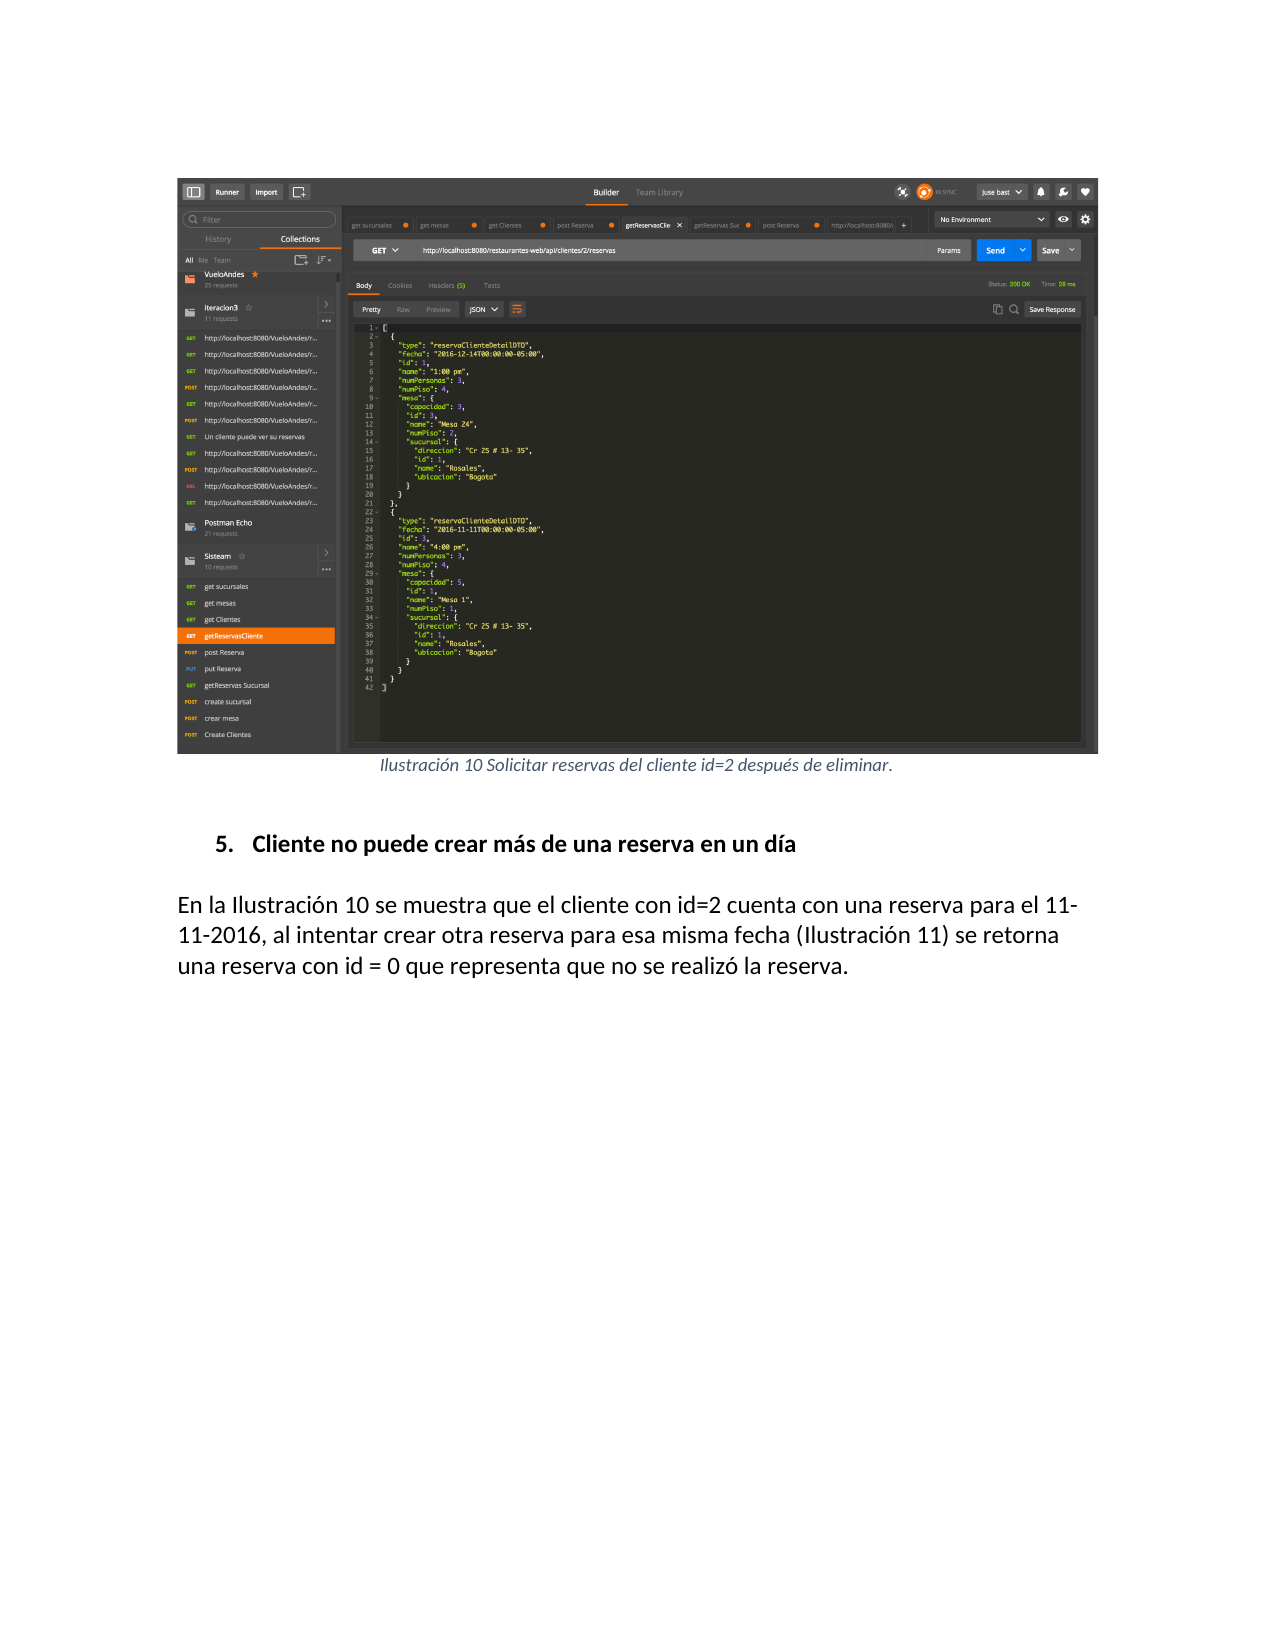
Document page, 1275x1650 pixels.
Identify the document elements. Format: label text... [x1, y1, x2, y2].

list Cliente no puede crear más de una reserva en un día [215, 828, 1098, 858]
text Ilustración 10 Solicitar reservas del cliente id=2 después de eliminar. [177, 754, 1098, 776]
text En la Ilustración 10 se muestra que el cliente con id=2 cuenta con una reserva para el 11-11-2016, al intentar crear otra reserva para esa misma fecha (Ilustración 11) se retorna una reserva con id = 0 que representa que no se realizó la reserva. [177, 889, 1098, 980]
picture [177, 178, 1099, 754]
